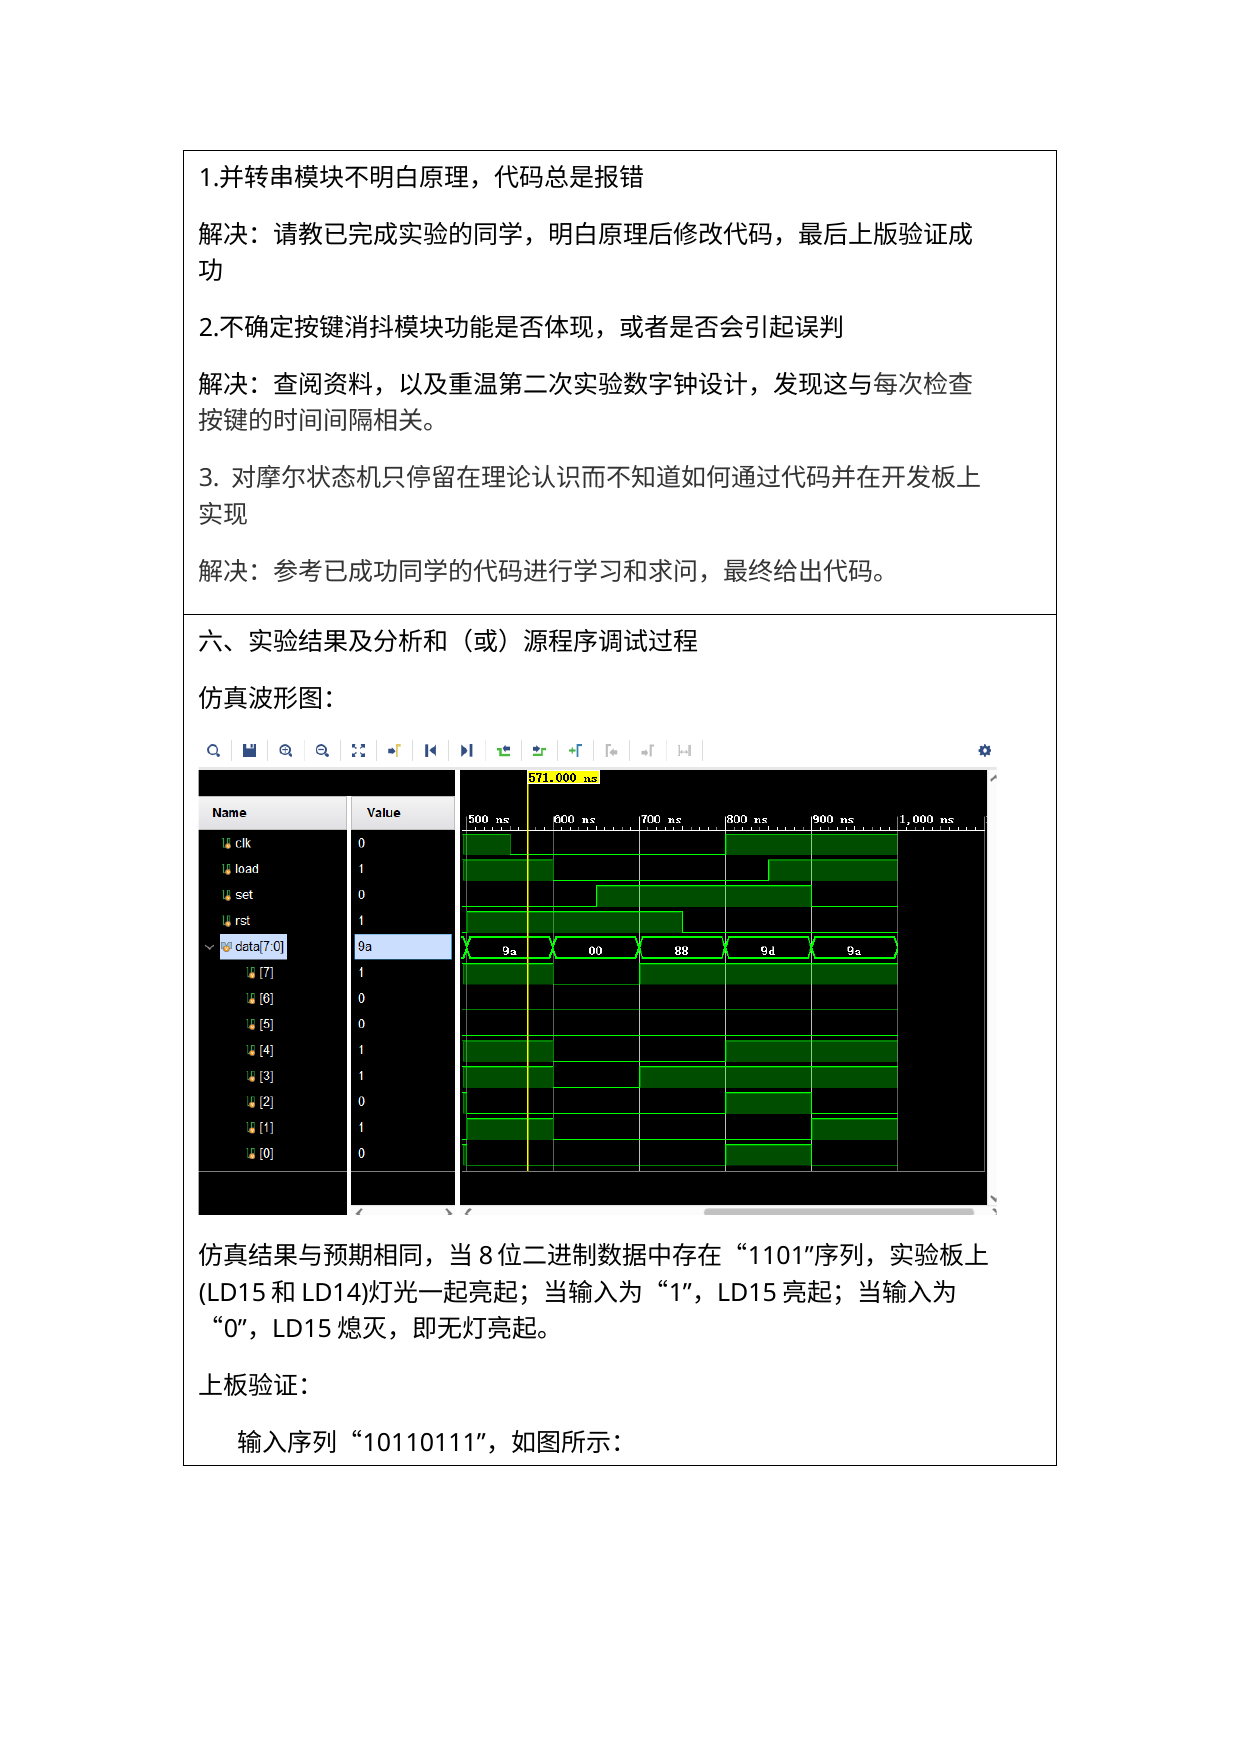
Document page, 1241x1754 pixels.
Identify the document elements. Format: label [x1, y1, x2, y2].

table_cell [184, 151, 1056, 614]
table_cell [184, 615, 1056, 1465]
picture [198, 735, 997, 1215]
